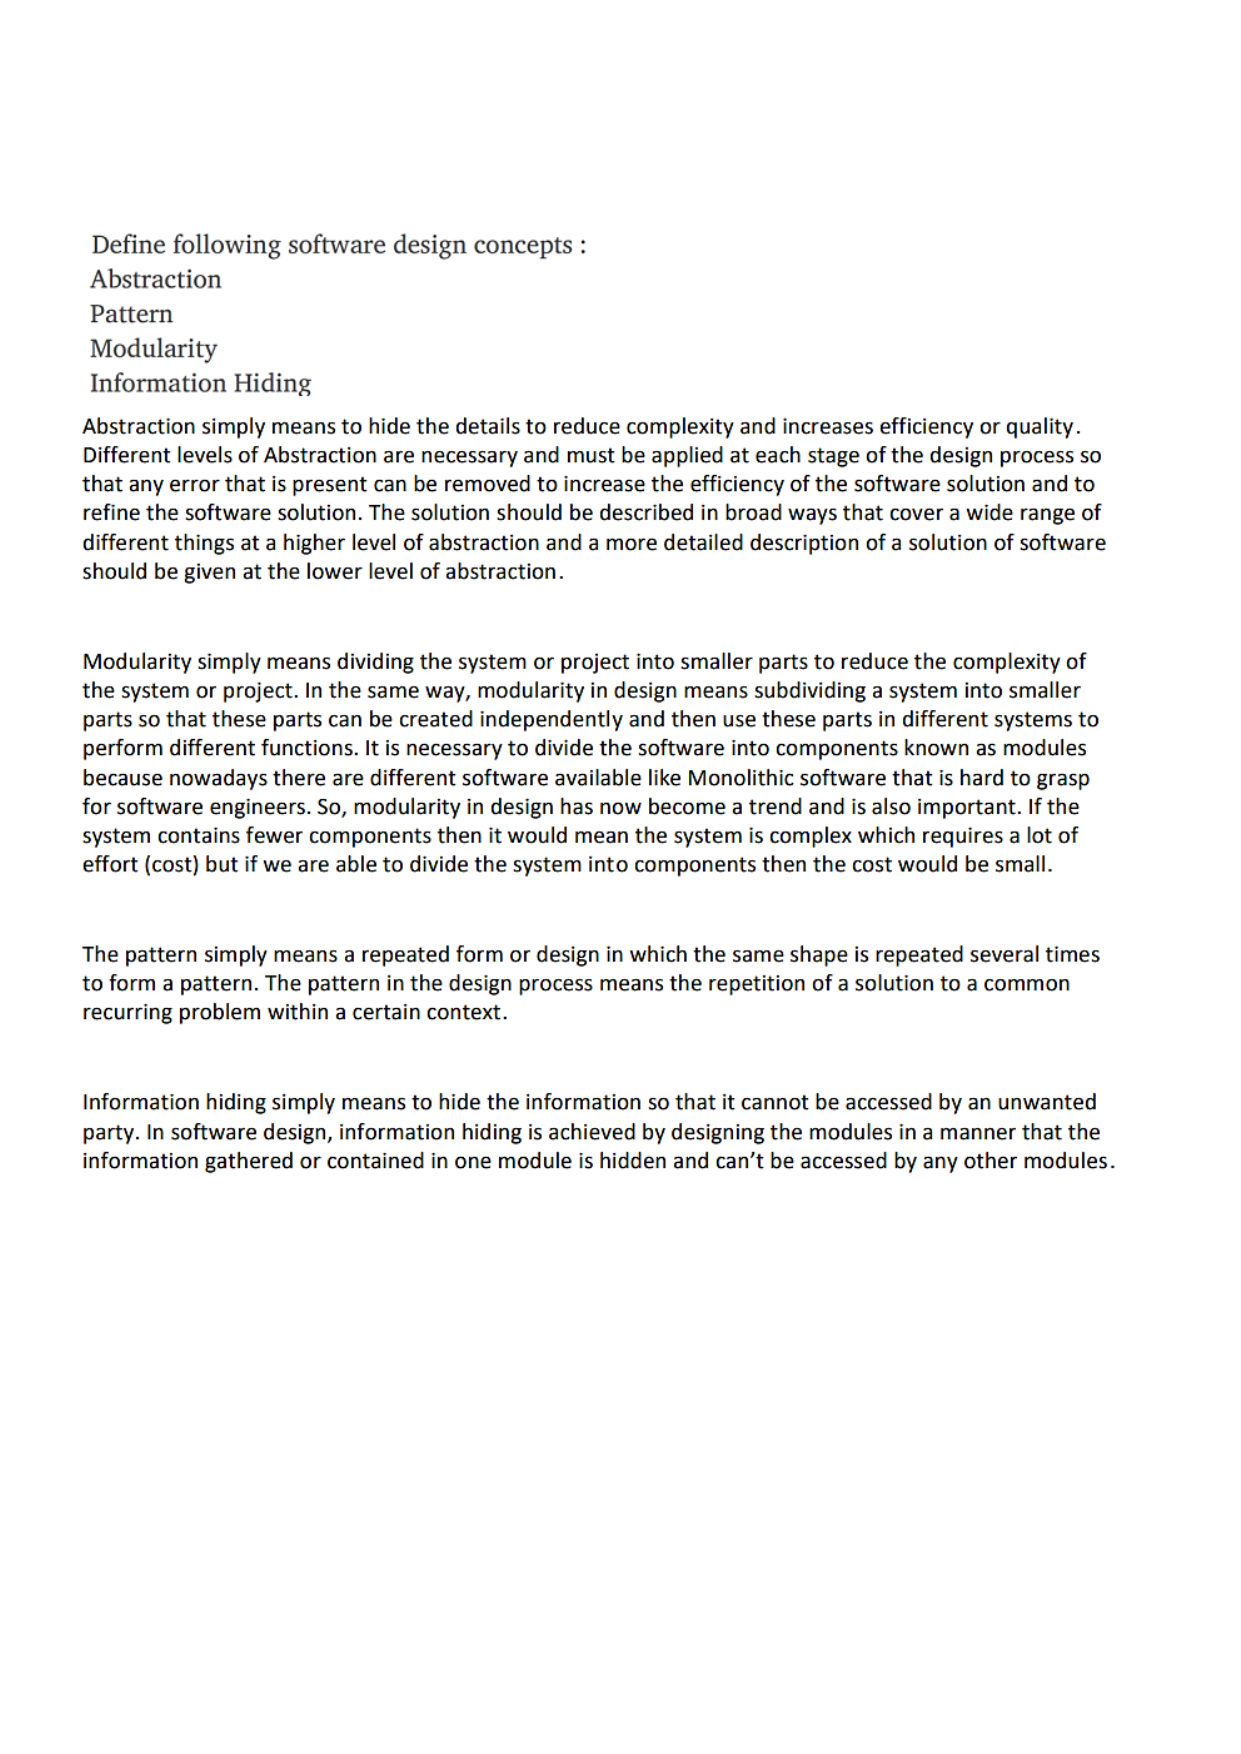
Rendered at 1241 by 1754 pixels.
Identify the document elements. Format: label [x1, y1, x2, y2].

picture [75, 226, 1126, 1182]
